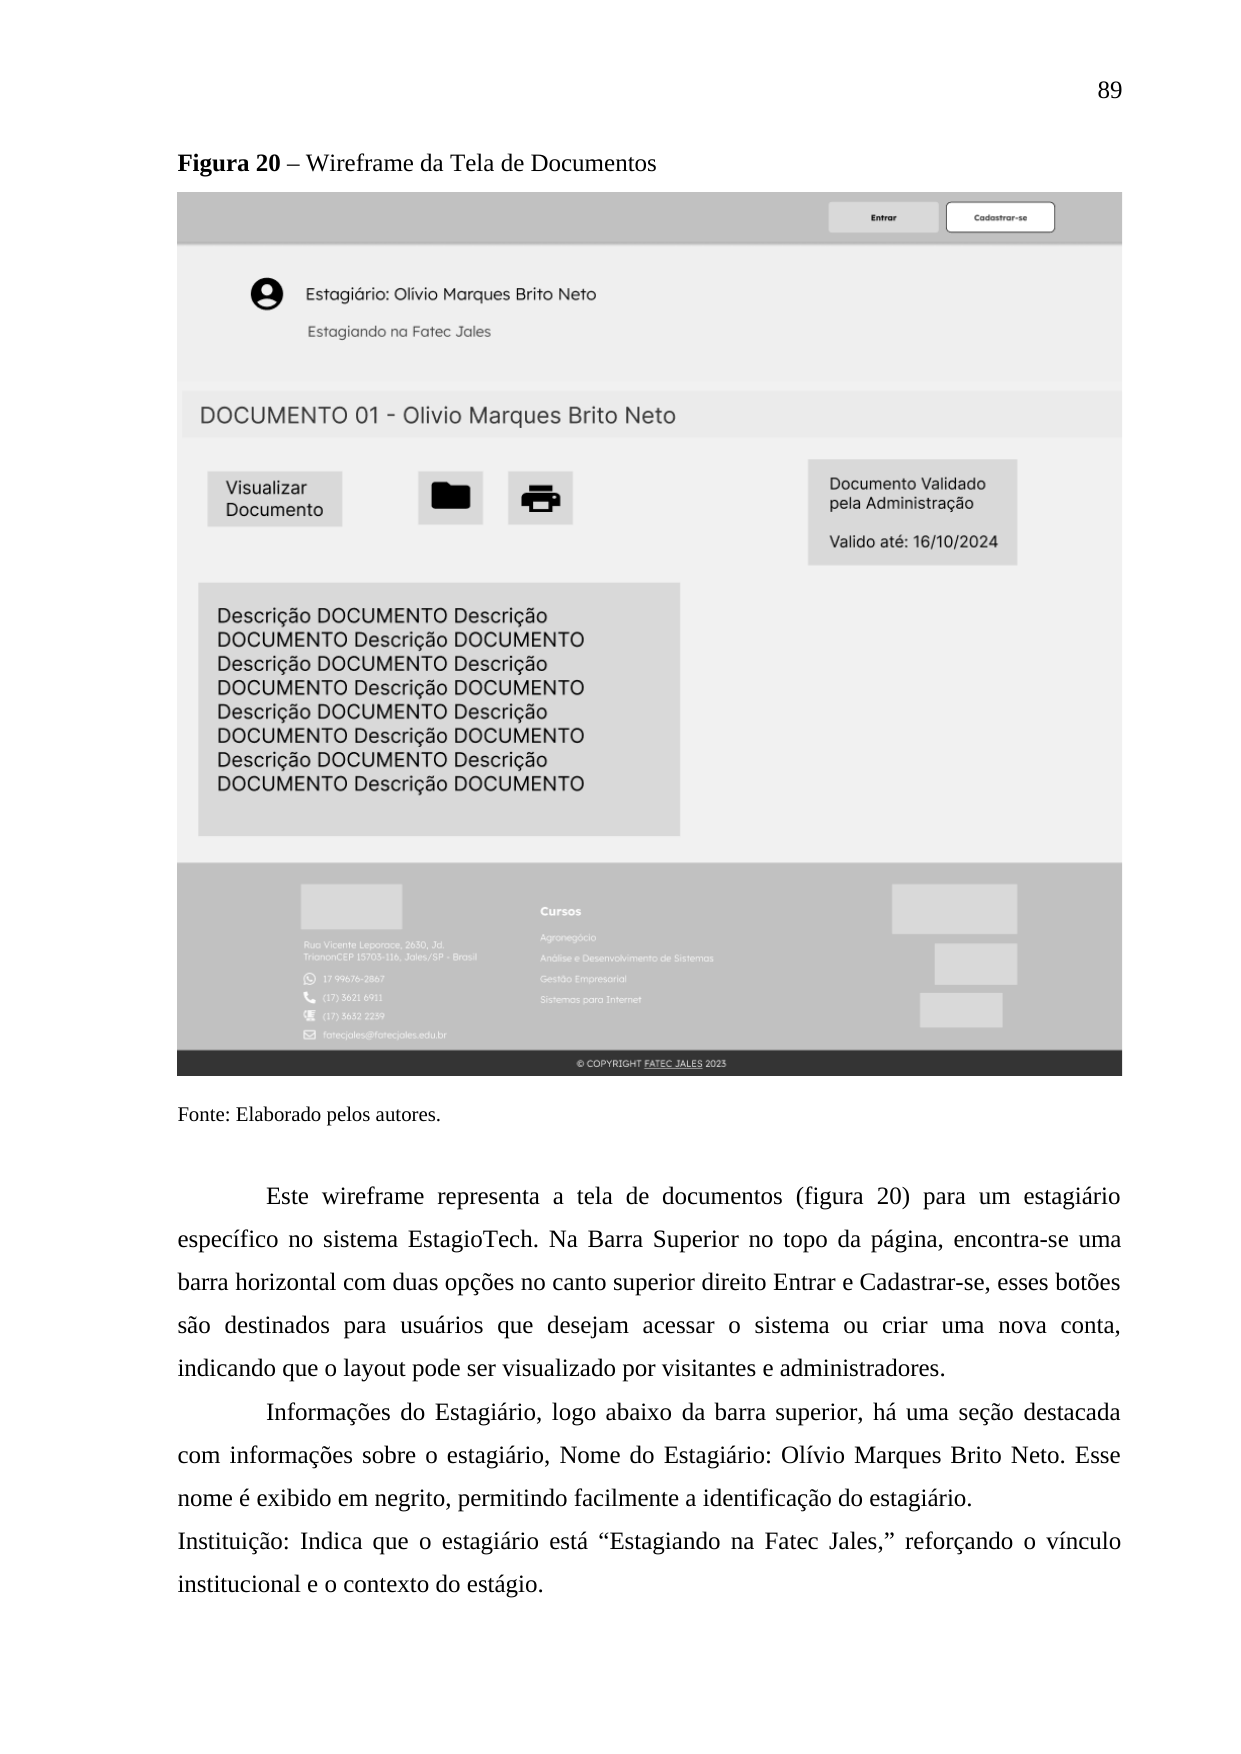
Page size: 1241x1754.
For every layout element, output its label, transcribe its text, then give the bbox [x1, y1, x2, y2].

text Fonte: Elaborado pelos autores. [177, 1076, 1122, 1126]
text Informações do Estagiário, logo abaixo da barra superior, há uma seção destacada com informações sobre o estagiário, Nome do Estagiário: Olívio Marques Brito Neto. Esse nome é exibido em negrito, permitindo facilmente a identificação do estagiário. [177, 1397, 1122, 1512]
picture [177, 192, 1123, 1076]
text Este wireframe representa a tela de documentos (figura 20) para um estagiário específico no sistema EstagioTech. Na Barra Superior no topo da página, encontra-se uma barra horizontal com duas opções no canto superior direito Entrar e Cadastrar-se, esses botões são destinados para usuários que desejam acessar o sistema ou criar uma nova conta, indicando que o layout pode ser visualizado por visitantes e administradores. [177, 1181, 1122, 1382]
text Instituição: Indica que o estagiário está “Estagiando na Fatec Jales,” reforçando o vínculo institucional e o contexto do estágio. [177, 1526, 1122, 1598]
text Figura 20 – Wireframe da Tela de Documentos [177, 148, 1122, 176]
